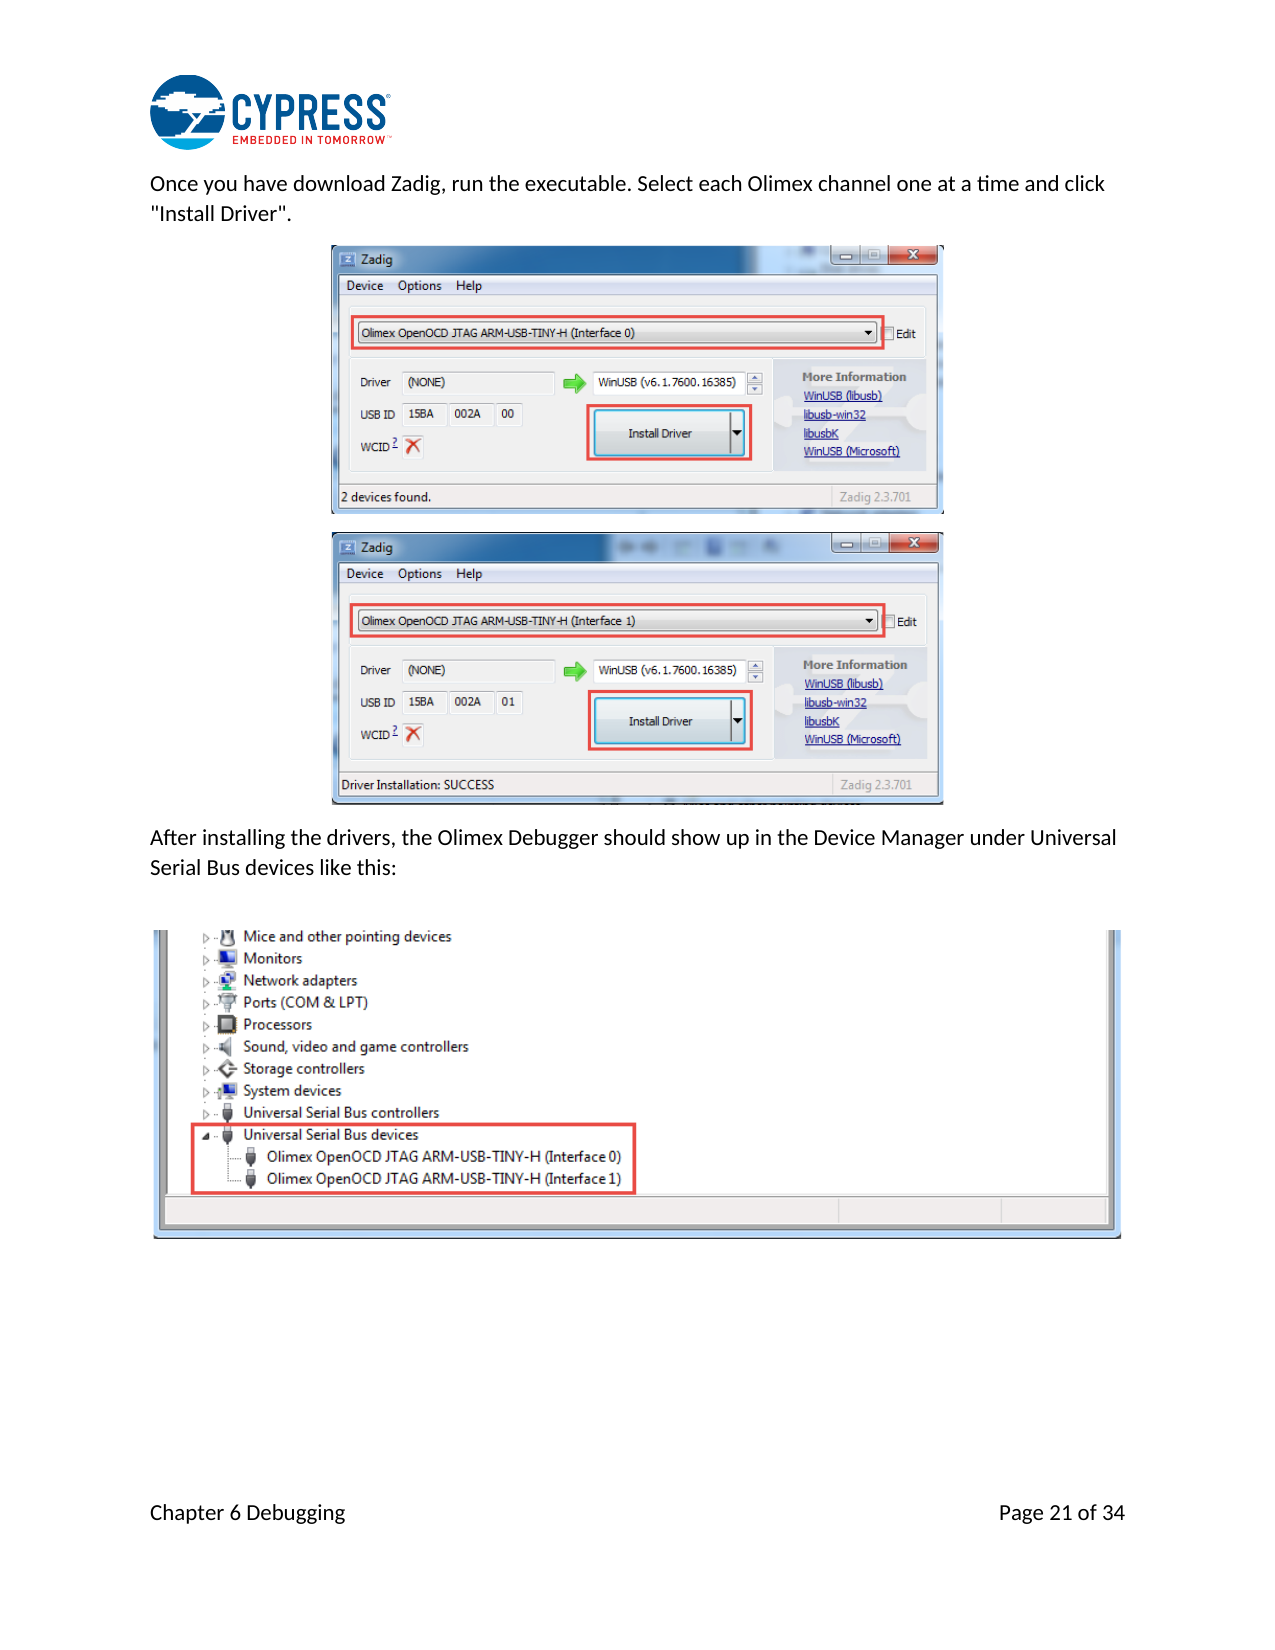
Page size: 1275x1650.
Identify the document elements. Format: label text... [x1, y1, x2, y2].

text After installing the drivers, the Olimex Debugger should show up in the Device Manager under Universal Serial Bus devices like this: [150, 823, 1125, 881]
picture [331, 532, 944, 805]
text Once you have download Zadig, run the executable. Select each Olimex channel one at a time and click "Install Driver". [150, 169, 1125, 227]
picture [331, 245, 944, 514]
picture [153, 930, 1122, 1239]
picture [150, 75, 392, 150]
